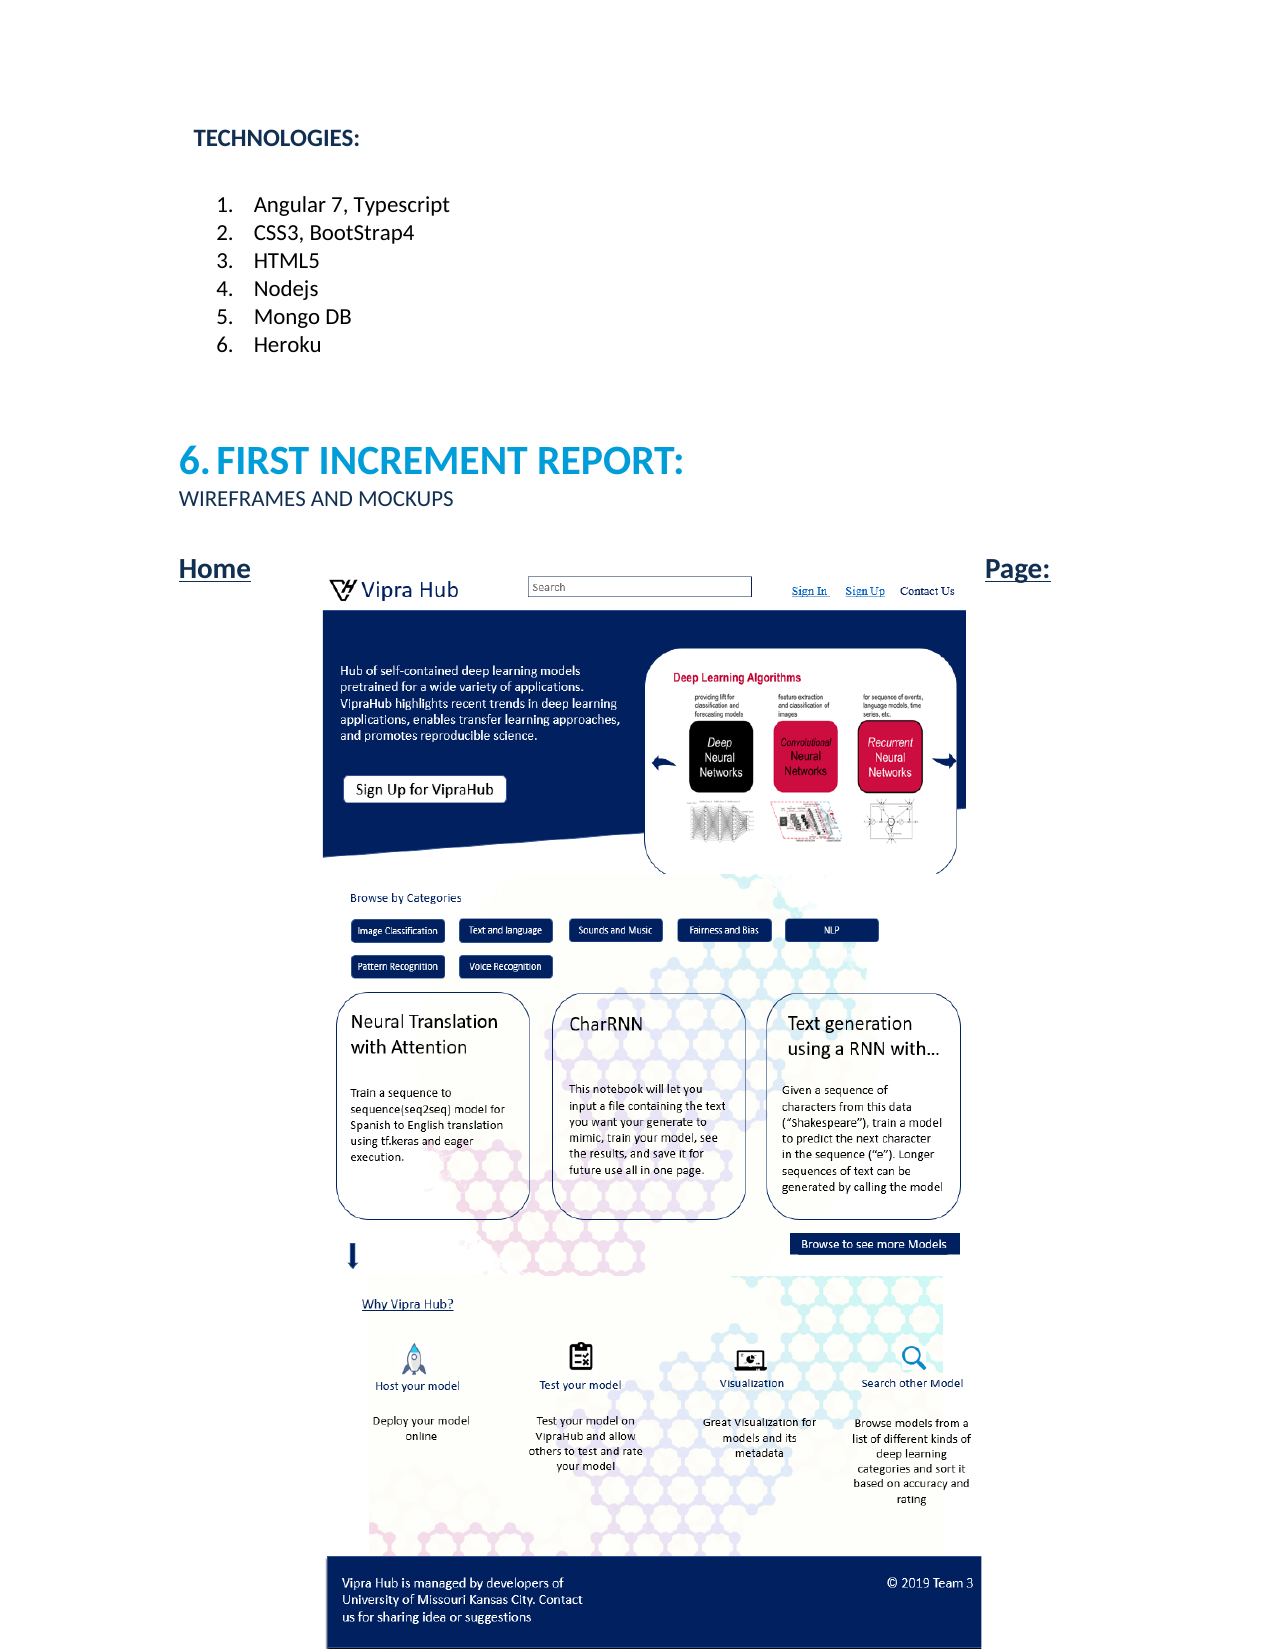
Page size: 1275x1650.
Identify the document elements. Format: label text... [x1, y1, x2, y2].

text Home Page: [178, 550, 1092, 586]
list Heroku [216, 330, 1167, 358]
list Mongo DB [216, 302, 1167, 330]
subtitle Wireframes and Mockups [178, 484, 1092, 513]
subtitle first increment report: [178, 434, 1092, 484]
list CSS3, BootStrap4 [216, 218, 1167, 246]
list Angular 7, Typescript [216, 190, 1167, 218]
picture [322, 1276, 981, 1648]
list HTML5 [216, 246, 1167, 274]
picture [307, 561, 986, 1275]
list Nodejs [216, 274, 1167, 302]
subtitle Technologies: [193, 122, 1092, 152]
